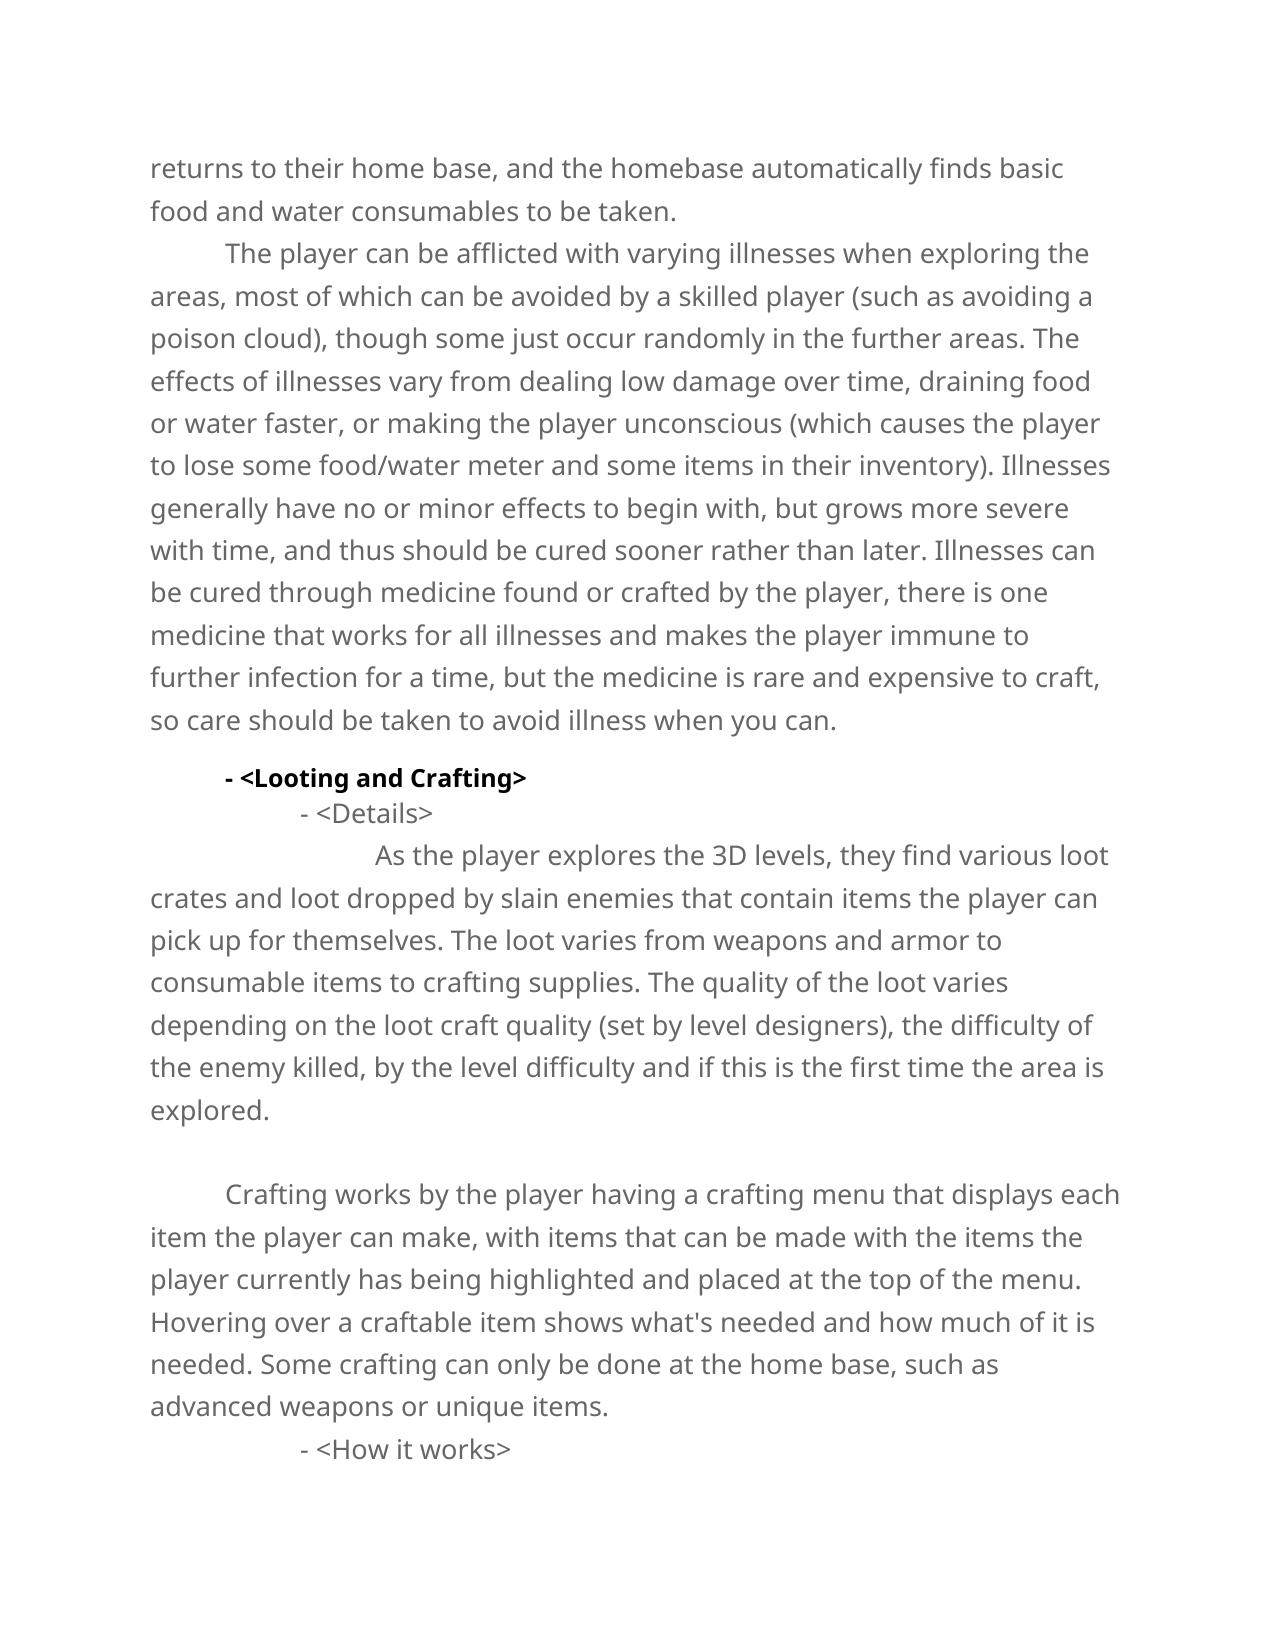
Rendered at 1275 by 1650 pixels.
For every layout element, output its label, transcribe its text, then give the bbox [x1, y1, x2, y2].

subtitle - <Looting and Crafting> [150, 760, 1125, 794]
text - <Details> [150, 794, 1125, 831]
text Crafting works by the player having a crafting menu that displays each item the player can make, with items that can be made with the items the player currently has being highlighted and placed at the top of the menu. Hovering over a craftable item shows what's needed and how much of it is needed. Some crafting can only be done at the home base, such as advanced weapons or unique items. [150, 1176, 1125, 1425]
text As the player explores the 3D levels, they find various loot crates and loot dropped by slain enemies that contain items the player can pick up for themselves. The loot varies from weapons and armor to consumable items to crafting supplies. The quality of the loot varies depending on the loot craft quality (set by level designers), the difficulty of the enemy killed, by the level difficulty and if this is the first time the area is explored. [150, 837, 1125, 1128]
text The player can be afflicted with varying illnesses when exploring the areas, most of which can be avoided by a skilled player (such as avoiding a poison cloud), though some just occur randomly in the further areas. The effects of illnesses vary from dealing low damage over time, draining food or water faster, or making the player unconscious (which causes the player to lose some food/water meter and some items in their inventory). Illnesses generally have no or minor effects to begin with, but grows more severe with time, and thus should be cured sooner rather than later. Illnesses can be cured through medicine found or crafted by the player, there is one medicine that works for all illnesses and makes the player immune to further infection for a time, but the medicine is rare and expensive to craft, so care should be taken to avoid illness when you can. [150, 235, 1125, 738]
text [150, 150, 1125, 229]
text - <How it works> [150, 1430, 1125, 1467]
